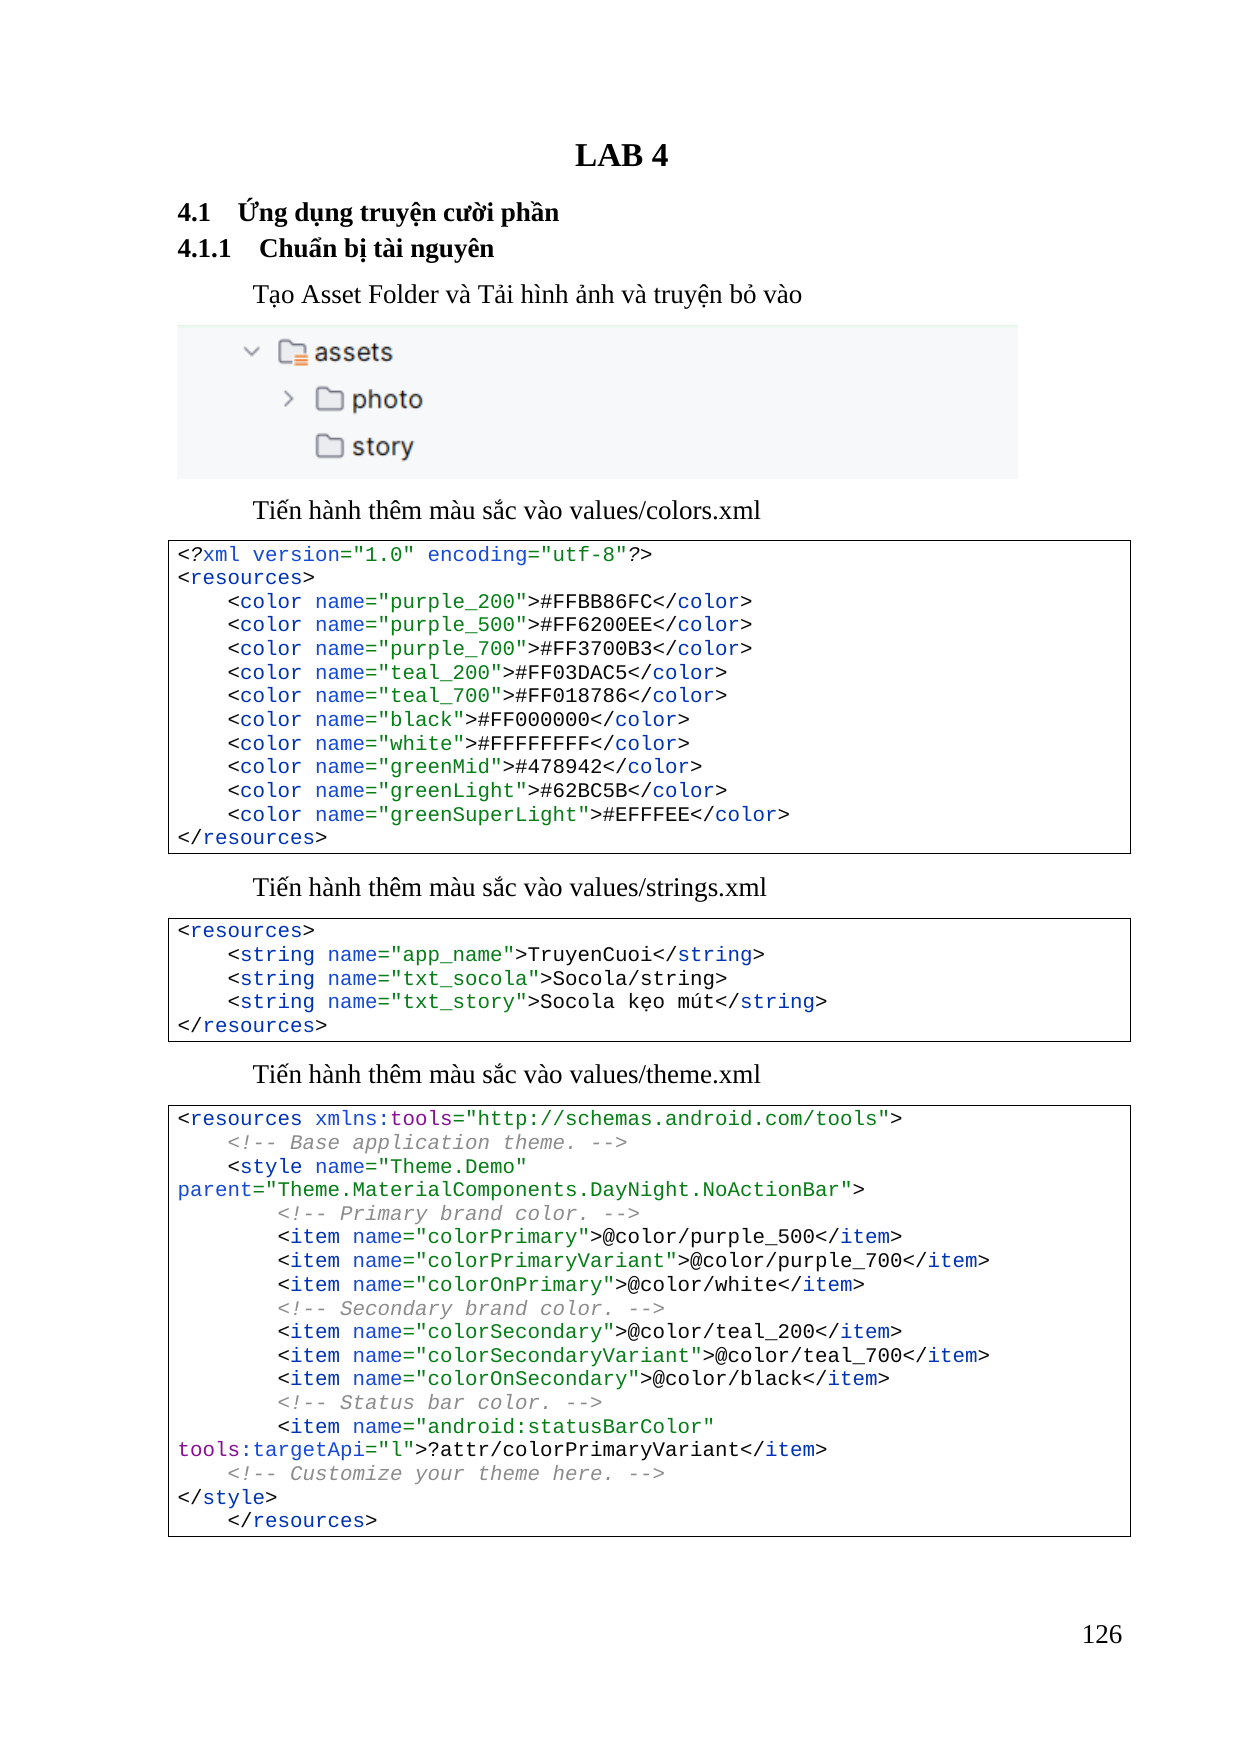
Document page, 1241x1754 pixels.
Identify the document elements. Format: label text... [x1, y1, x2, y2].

text <?xml version="1.0" encoding="utf-8"?> <resources> <color name="purple_200">#FFBB86FC</color> <color name="purple_500">#FF6200EE</color> <color name="purple_700">#FF3700B3</color> <color name="teal_200">#FF03DAC5</color> <color name="teal_700">#FF018786</color> <color name="black">#FF000000</color> <color name="white">#FFFFFFFF</color> <color name="greenMid">#478942</color> <color name="greenLight">#62BC5B</color> <color name="greenSuperLight">#EFFFEE</color> </resources> [169, 541, 1130, 853]
picture [177, 325, 1018, 479]
text Tiến hành thêm màu sắc vào values/colors.xml [177, 494, 1122, 525]
text <resources> <string name="app_name">TruyenCuoi</string> <string name="txt_socola">Socola/string> <string name="txt_story">Socola kẹo mút</string> </resources> [169, 919, 1130, 1041]
subtitle Chuẩn bị tài nguyên [177, 232, 1122, 263]
text Tiến hành thêm màu sắc vào values/theme.xml [177, 1058, 1122, 1090]
text <resources xmlns:tools="http://schemas.android.com/tools"> <!-- Base application theme. --> <style name="Theme.Demo" parent="Theme.MaterialComponents.DayNight.NoActionBar"> <!-- Primary brand color. --> <item name="colorPrimary">@color/purple_500</item> <item name="colorPrimaryVariant">@color/purple_700</item> <item name="colorOnPrimary">@color/white</item> <!-- Secondary brand color. --> <item name="colorSecondary">@color/teal_200</item> <item name="colorSecondaryVariant">@color/teal_700</item> <item name="colorOnSecondary">@color/black</item> <!-- Status bar color. --> <item name="android:statusBarColor" tools:targetApi="l">?attr/colorPrimaryVariant</item> <!-- Customize your theme here. --> </style> </resources> [169, 1106, 1130, 1536]
text Tạo Asset Folder và Tải hình ảnh và truyện bỏ vào [177, 278, 1122, 309]
text Tiến hành thêm màu sắc vào values/strings.xml [177, 871, 1122, 902]
subtitle Ứng dụng truyện cười phần [177, 196, 1122, 228]
